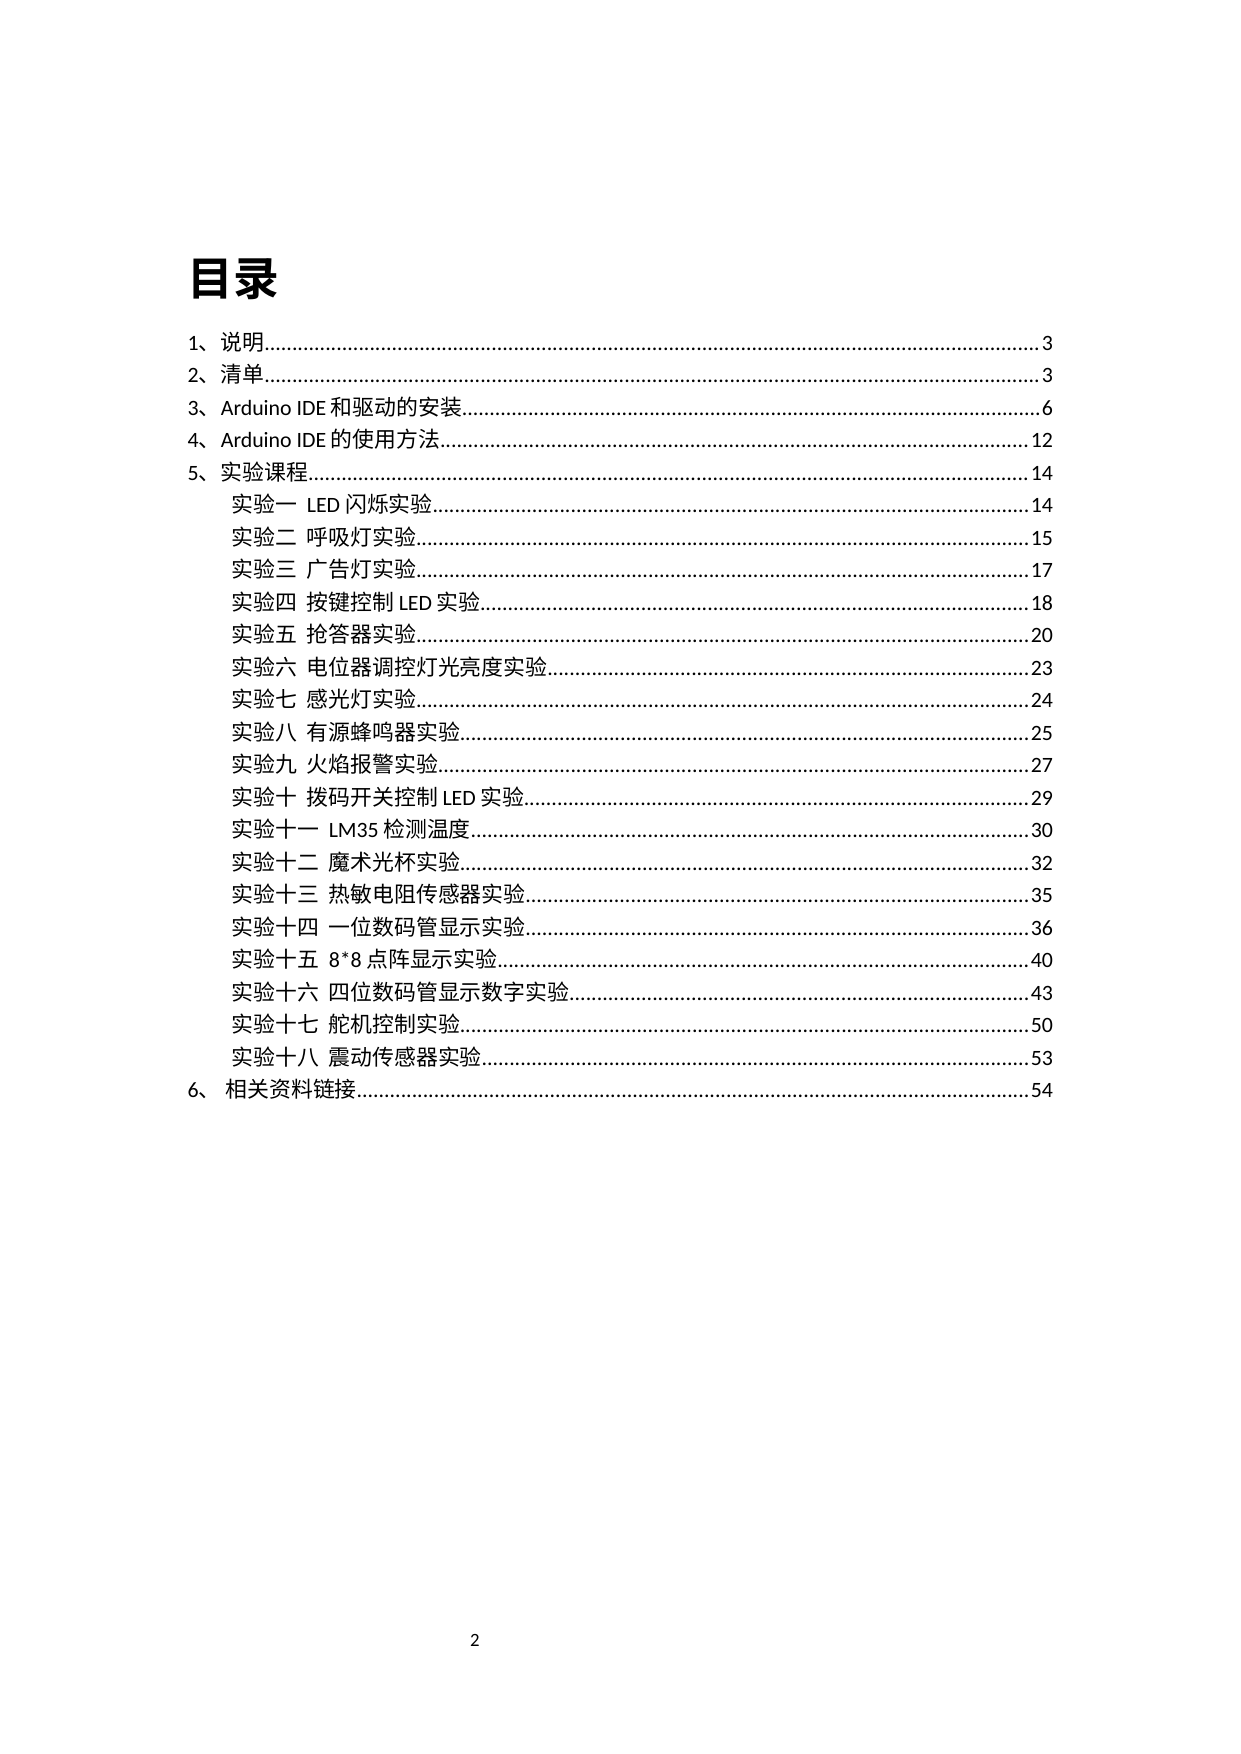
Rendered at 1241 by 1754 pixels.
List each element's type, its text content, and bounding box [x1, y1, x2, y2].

text 4、Arduino IDE的使用方法 12 [187, 422, 1053, 454]
text 1、说明 3 [187, 324, 1053, 357]
text 3、Arduino IDE和驱动的安装 6 [187, 389, 1053, 422]
text 实验二 呼吸灯实验 15 [231, 519, 1053, 552]
text 实验八 有源蜂鸣器实验 25 [231, 714, 1053, 747]
text 实验九 火焰报警实验 27 [231, 747, 1053, 779]
text 实验十四 一位数码管显示实验 36 [231, 909, 1053, 942]
text 实验五 抢答器实验 20 [231, 617, 1053, 649]
text 实验三 广告灯实验 17 [231, 552, 1053, 584]
text 6、 相关资料链接 54 [187, 1072, 1053, 1104]
text 实验七 感光灯实验 24 [231, 682, 1053, 714]
text 实验六 电位器调控灯光亮度实验 23 [231, 649, 1053, 682]
text 实验十八 震动传感器实验 53 [231, 1039, 1053, 1072]
text 实验十一 LM35检测温度 30 [231, 812, 1053, 844]
text 实验一 LED 闪烁实验 14 [231, 487, 1053, 519]
text 2、清单 3 [187, 357, 1053, 389]
text 实验十 拨码开关控制LED实验 29 [231, 779, 1053, 812]
text 实验十六 四位数码管显示数字实验 43 [231, 974, 1053, 1007]
text 实验十二 魔术光杯实验 32 [231, 844, 1053, 877]
text 实验四 按键控制LED实验 18 [231, 584, 1053, 617]
text 实验十三 热敏电阻传感器实验 35 [231, 877, 1053, 909]
text 5、实验课程 14 [187, 454, 1053, 487]
text 实验十五 8*8点阵显示实验 40 [231, 942, 1053, 974]
text 目录 [187, 227, 1053, 324]
text 实验十七 舵机控制实验 50 [231, 1007, 1053, 1039]
